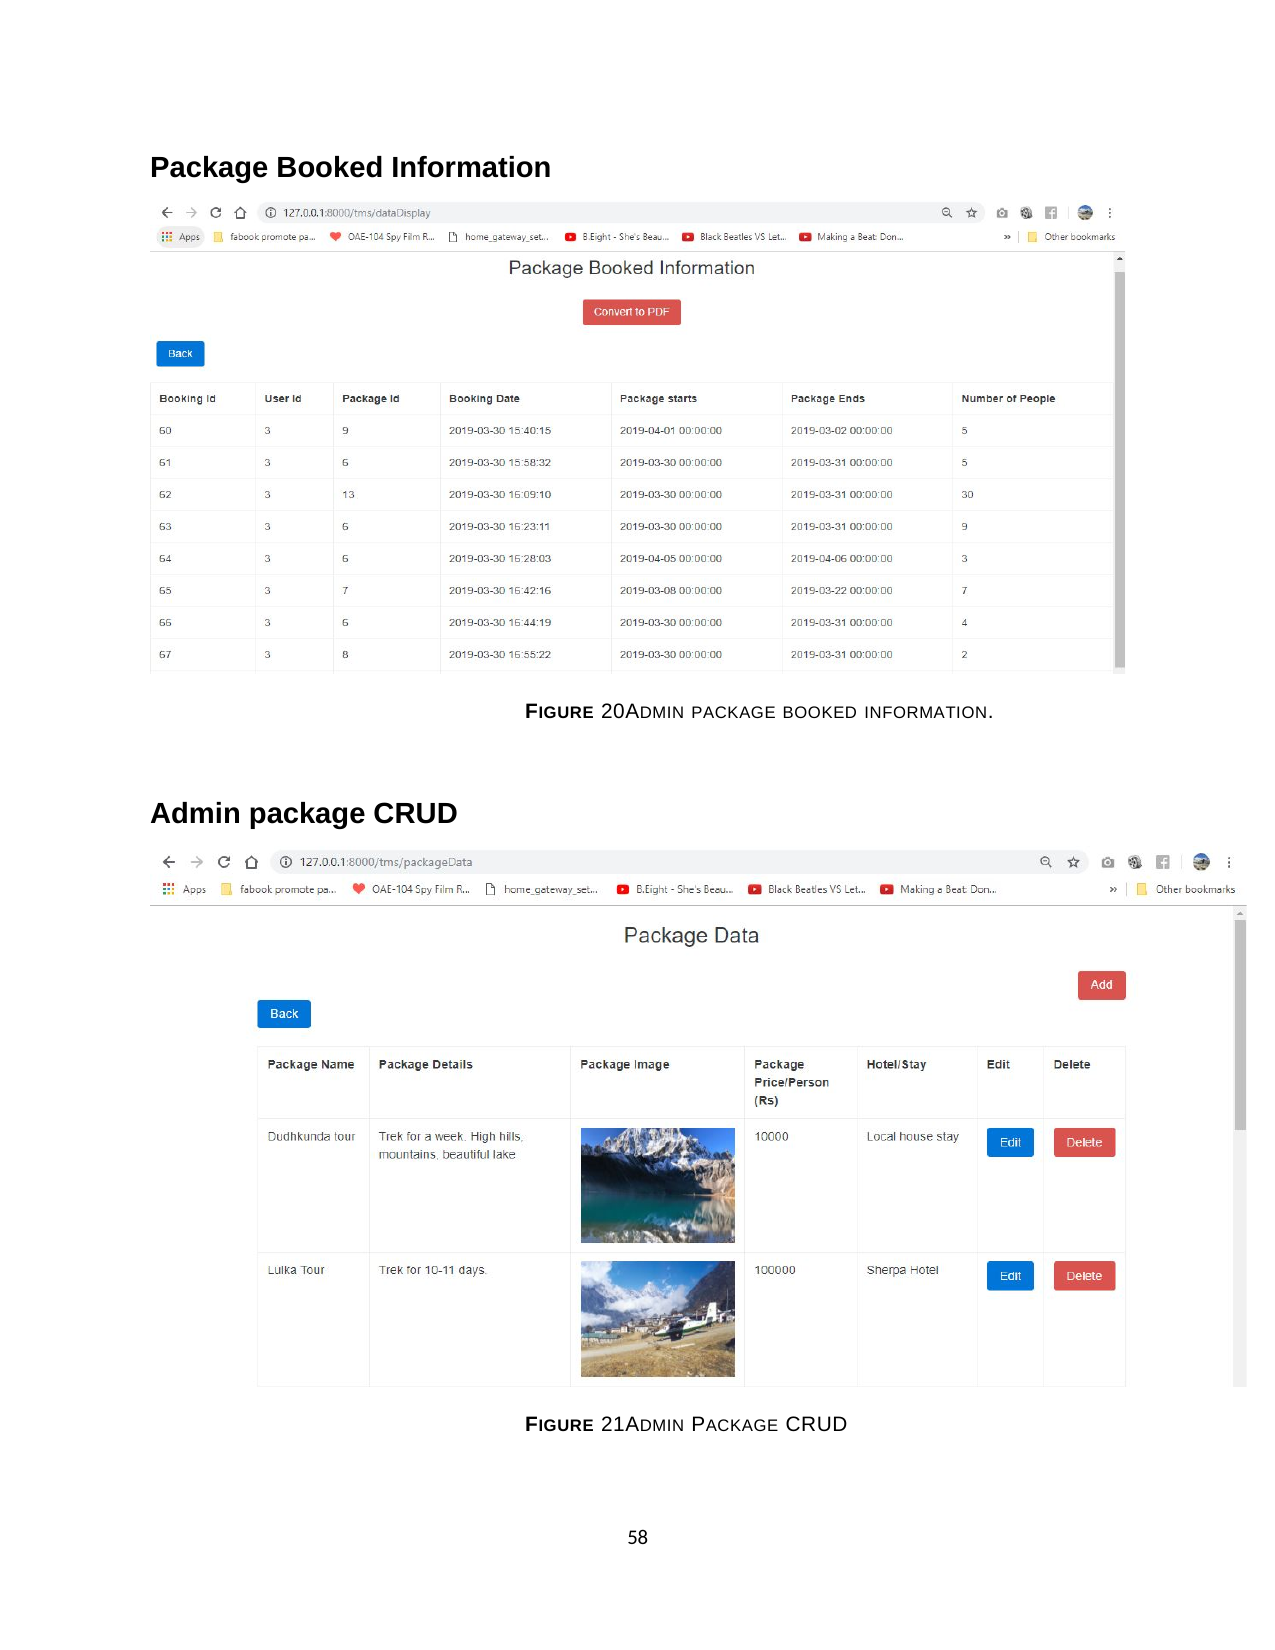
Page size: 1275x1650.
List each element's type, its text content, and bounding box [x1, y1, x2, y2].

picture [150, 200, 1125, 674]
text Figure 21Admin Package CRUD [450, 1412, 1125, 1436]
subtitle Package Booked Information [150, 150, 1125, 183]
text Figure 20Admin package booked information. [450, 699, 1125, 723]
subtitle Admin package CRUD [150, 796, 1125, 830]
picture [150, 846, 1247, 1387]
